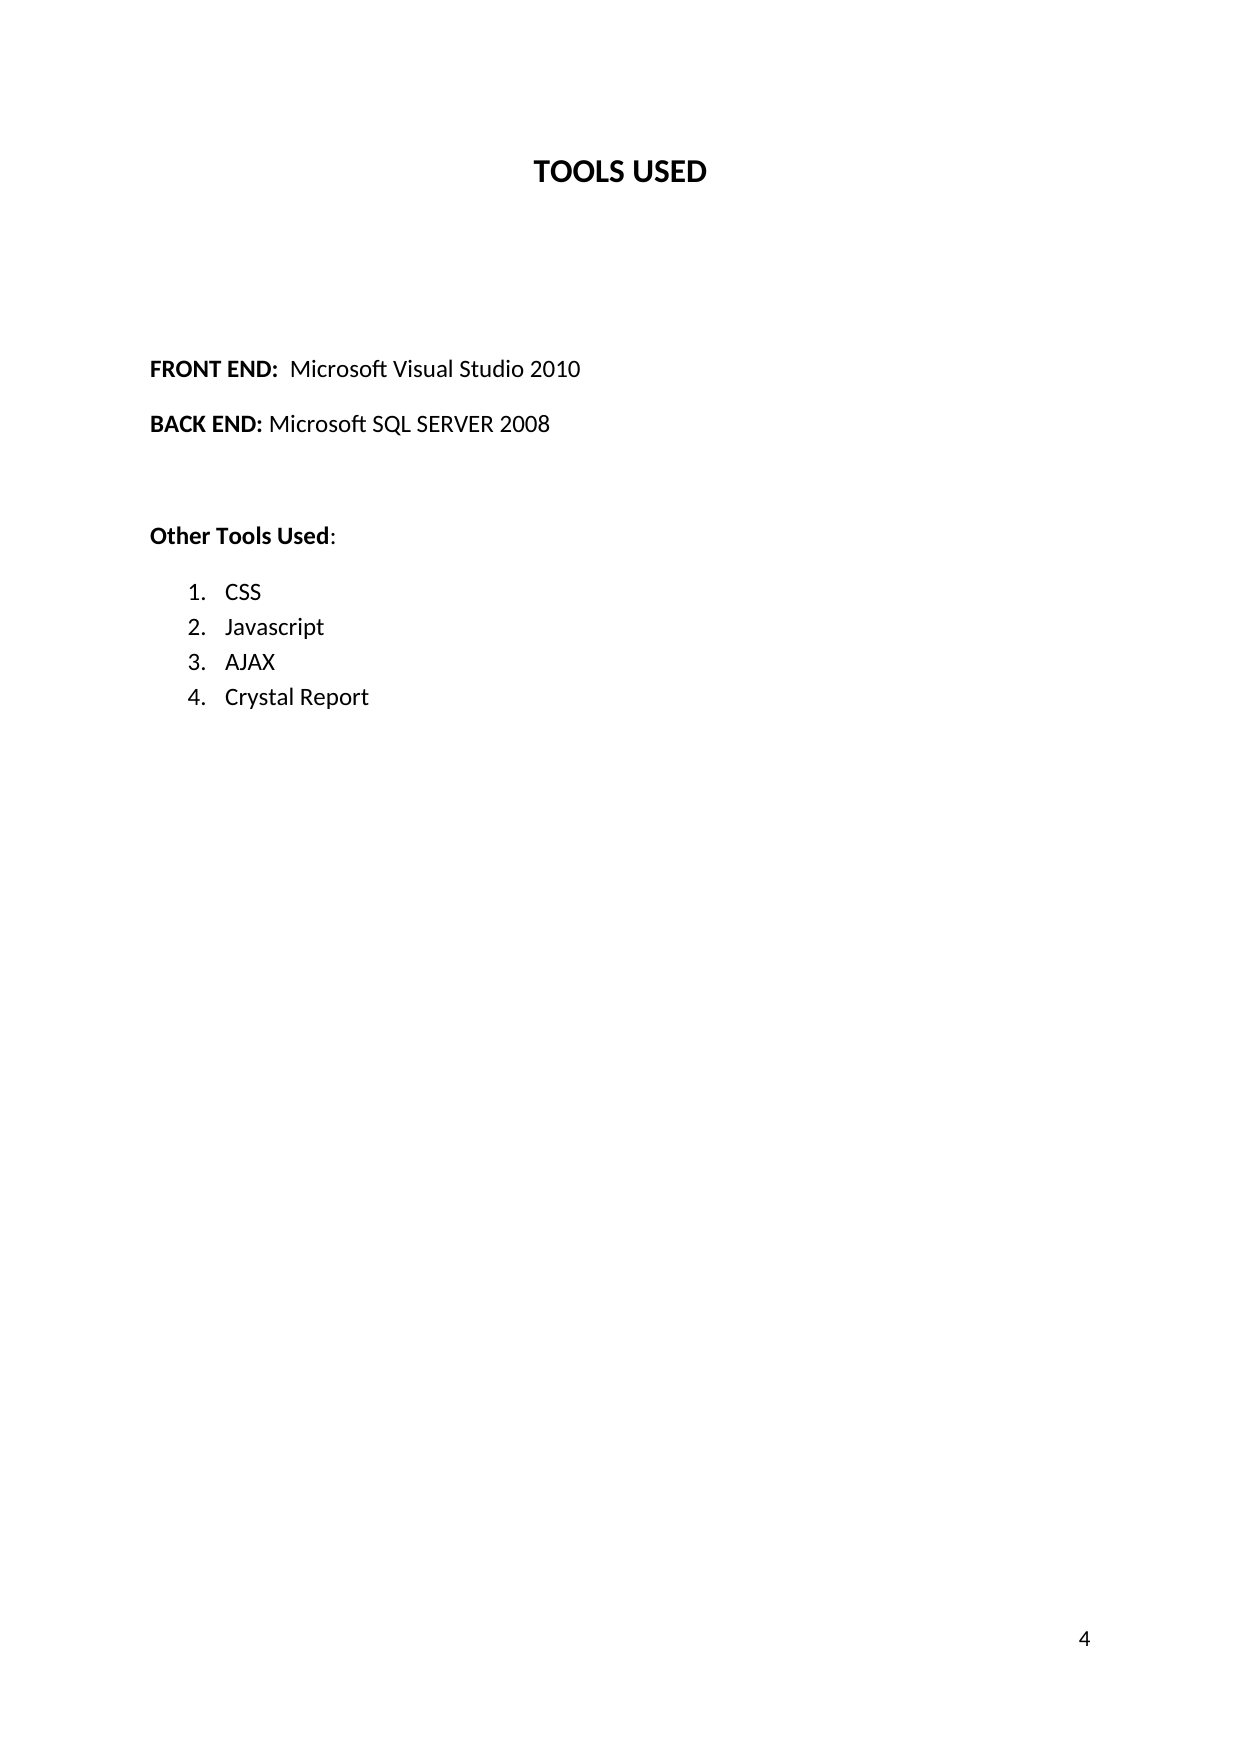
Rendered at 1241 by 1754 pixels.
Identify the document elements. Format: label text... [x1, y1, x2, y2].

list Crystal Report [187, 681, 1090, 712]
list CSS [187, 576, 1090, 607]
list AJAX [187, 646, 1090, 677]
text FRONT END: Microsoft Visual Studio 2010 [150, 353, 1090, 383]
text BACK END: Microsoft SQL SERVER 2008 [150, 409, 1090, 439]
list Javascript [187, 611, 1090, 642]
text TOOLS USED [150, 150, 1090, 191]
text Other Tools Used: [150, 520, 1090, 551]
